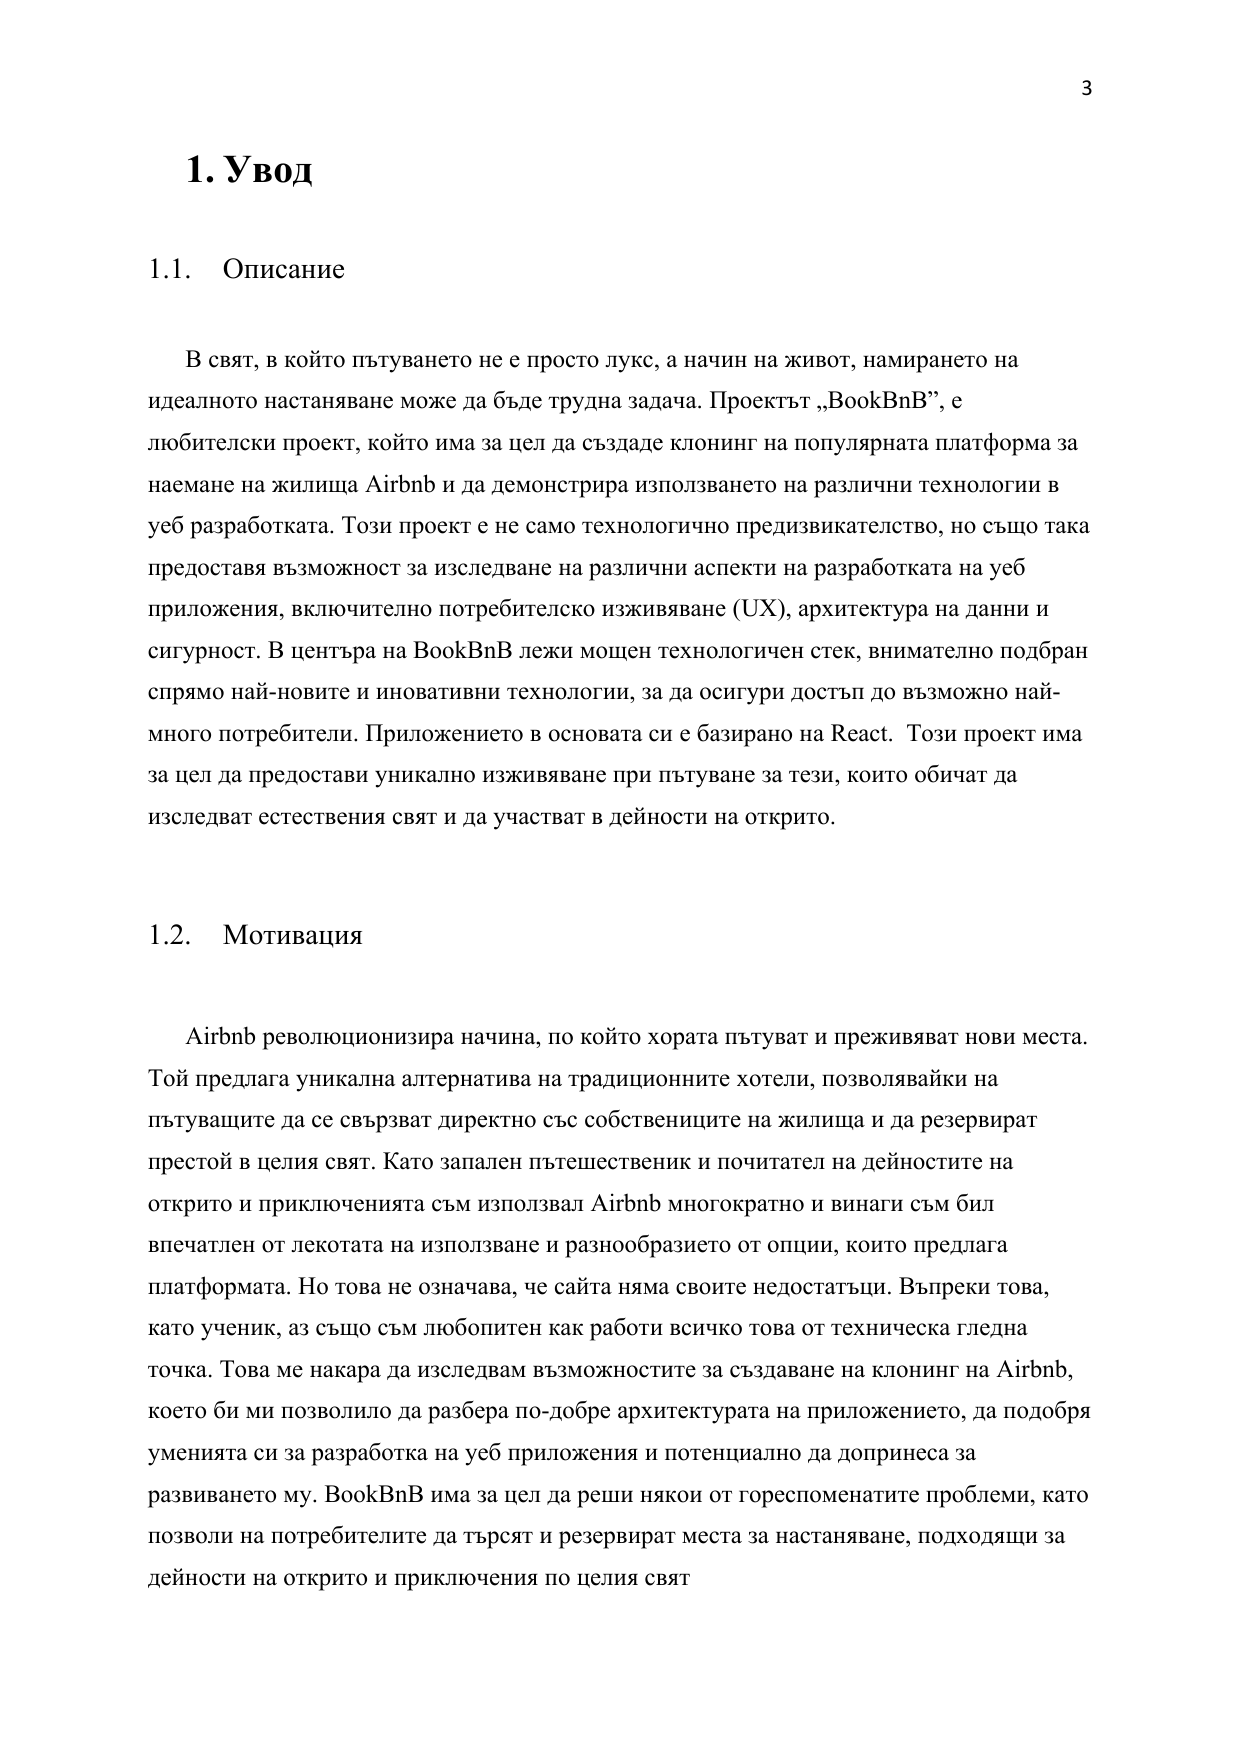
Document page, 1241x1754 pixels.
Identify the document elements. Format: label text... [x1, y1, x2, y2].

subtitle Мотивация [148, 919, 1093, 951]
text Airbnb революционизира начина, по който хората пътуват и преживяват нови места. Той предлага уникална алтернатива на традиционните хотели, позволявайки на пътуващите да се свързват директно със собствениците на жилища и да резервират престой в целия свят. Като запален пътешественик и почитател на дейностите на открито и приключенията съм използвал Airbnb многократно и винаги съм бил впечатлен от лекотата на използване и разнообразието от опции, които предлага платформата. Но това не означава, че сайта няма своите недостатъци. Въпреки това, като ученик, аз също съм любопитен как работи всичко това от техническа гледна точка. Това ме накара да изследвам възможностите за създаване на клонинг на Airbnb, което би ми позволило да разбера по-добре архитектурата на приложението, да подобря уменията си за разработка на уеб приложения и потенциално да допринеса за развиването му. BookBnB има за цел да реши някои от гореспоменатите проблеми, като позволи на потребителите да търсят и резервират места за настаняване, подходящи за дейности на открито и приключения по целия свят [148, 1022, 1093, 1591]
text В свят, в който пътуването не е просто лукс, а начин на живот, намирането на идеалното настаняване може да бъде трудна задача. Проектът „BookBnB”, е любителски проект, който има за цел да създаде клонинг на популярната платформа за наемане на жилища Airbnb и да демонстрира използването на различни технологии в уеб разработката. Този проект е не само технологично предизвикателство, но също така предоставя възможност за изследване на различни аспекти на разработката на уеб приложения, включително потребителско изживяване (UX), архитектура на данни и сигурност. В центъра на BookBnB лежи мощен технологичен стек, внимателно подбран спрямо най-новите и иновативни технологии, за да осигури достъп до възможно най-много потребители. Приложението в основата си е базирано на React. Този проект има за цел да предостави уникално изживяване при пътуване за тези, които обичат да изследват естествения свят и да участват в дейности на открито. [148, 345, 1093, 830]
subtitle Описание [148, 253, 1093, 285]
subtitle Увод [185, 147, 1093, 191]
